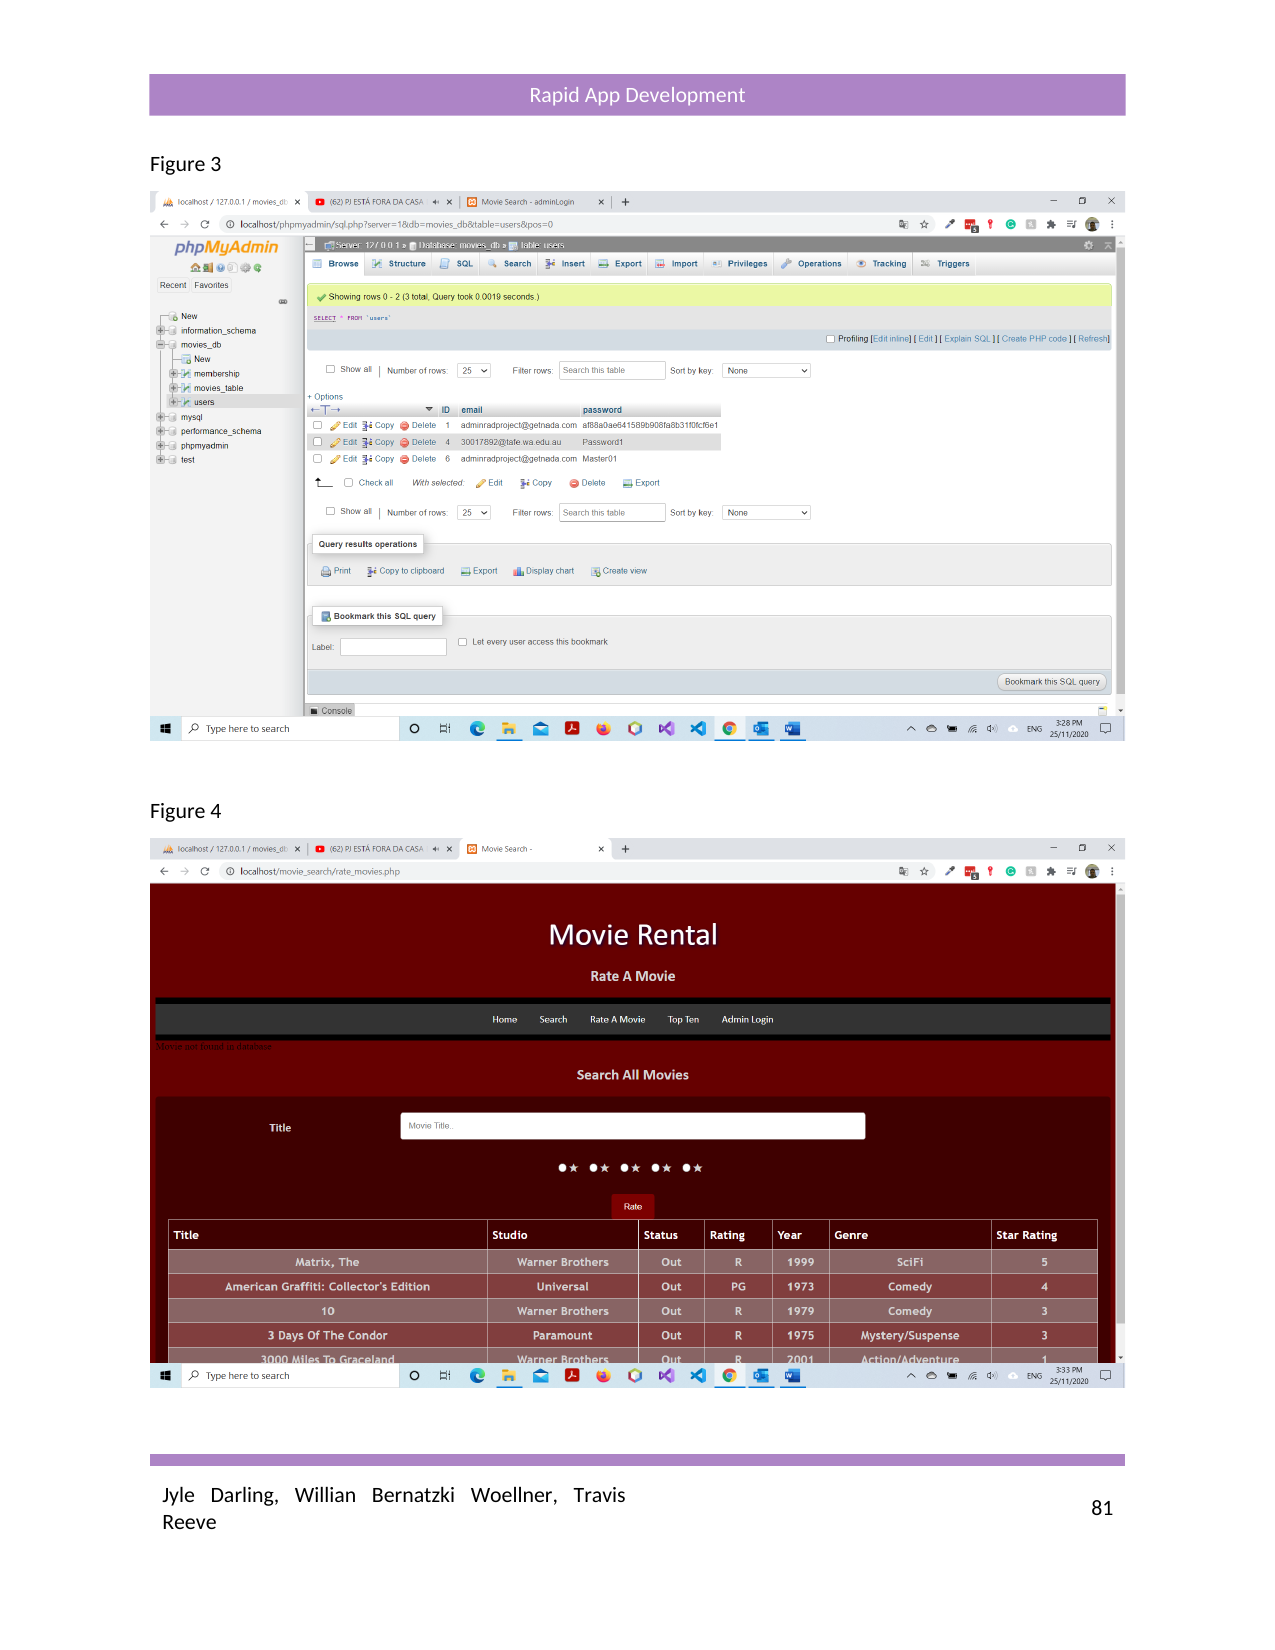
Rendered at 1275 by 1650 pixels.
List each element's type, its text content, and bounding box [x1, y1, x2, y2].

picture [150, 191, 1125, 741]
text Figure 3 [150, 150, 1125, 177]
picture [150, 838, 1125, 1388]
text Figure 4 [150, 797, 1125, 824]
